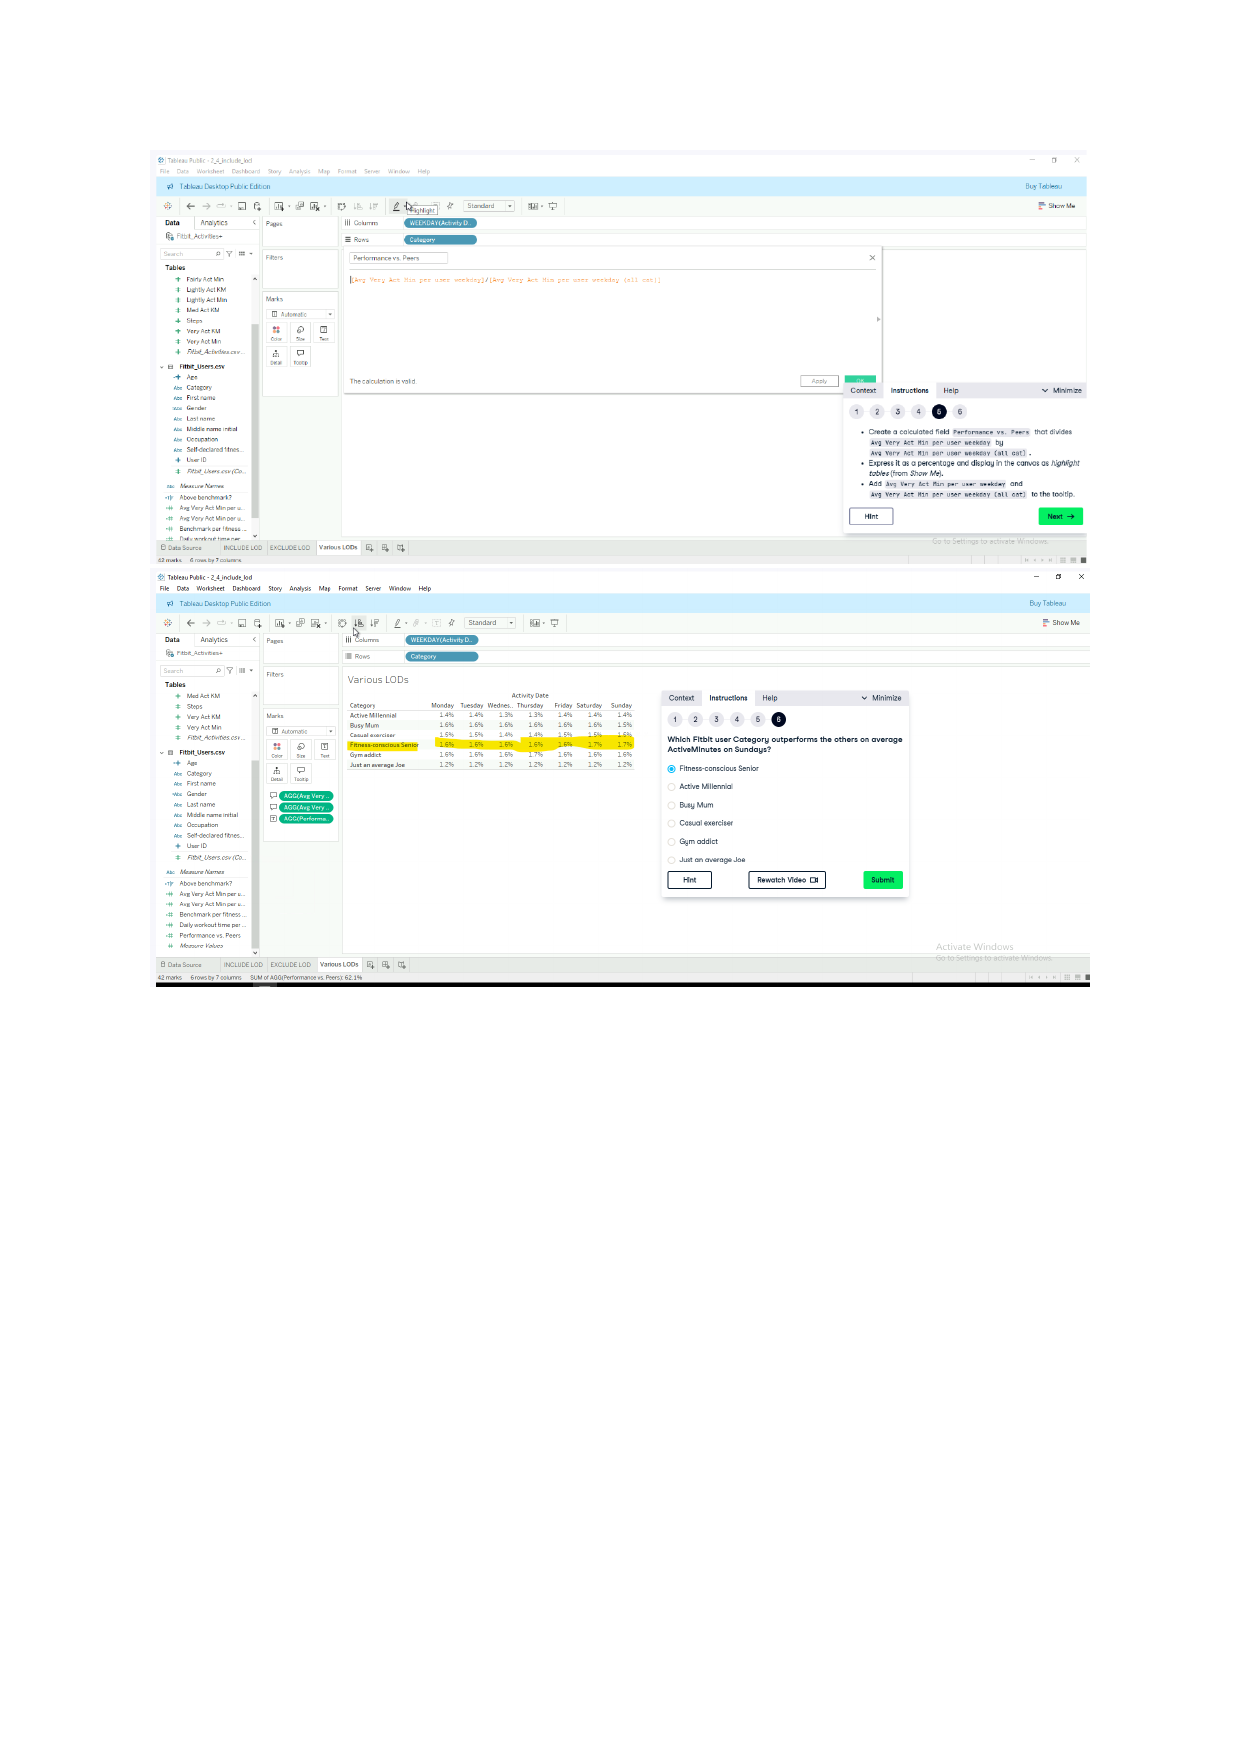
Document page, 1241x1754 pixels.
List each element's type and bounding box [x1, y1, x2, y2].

picture [150, 150, 1087, 564]
picture [150, 568, 1090, 987]
